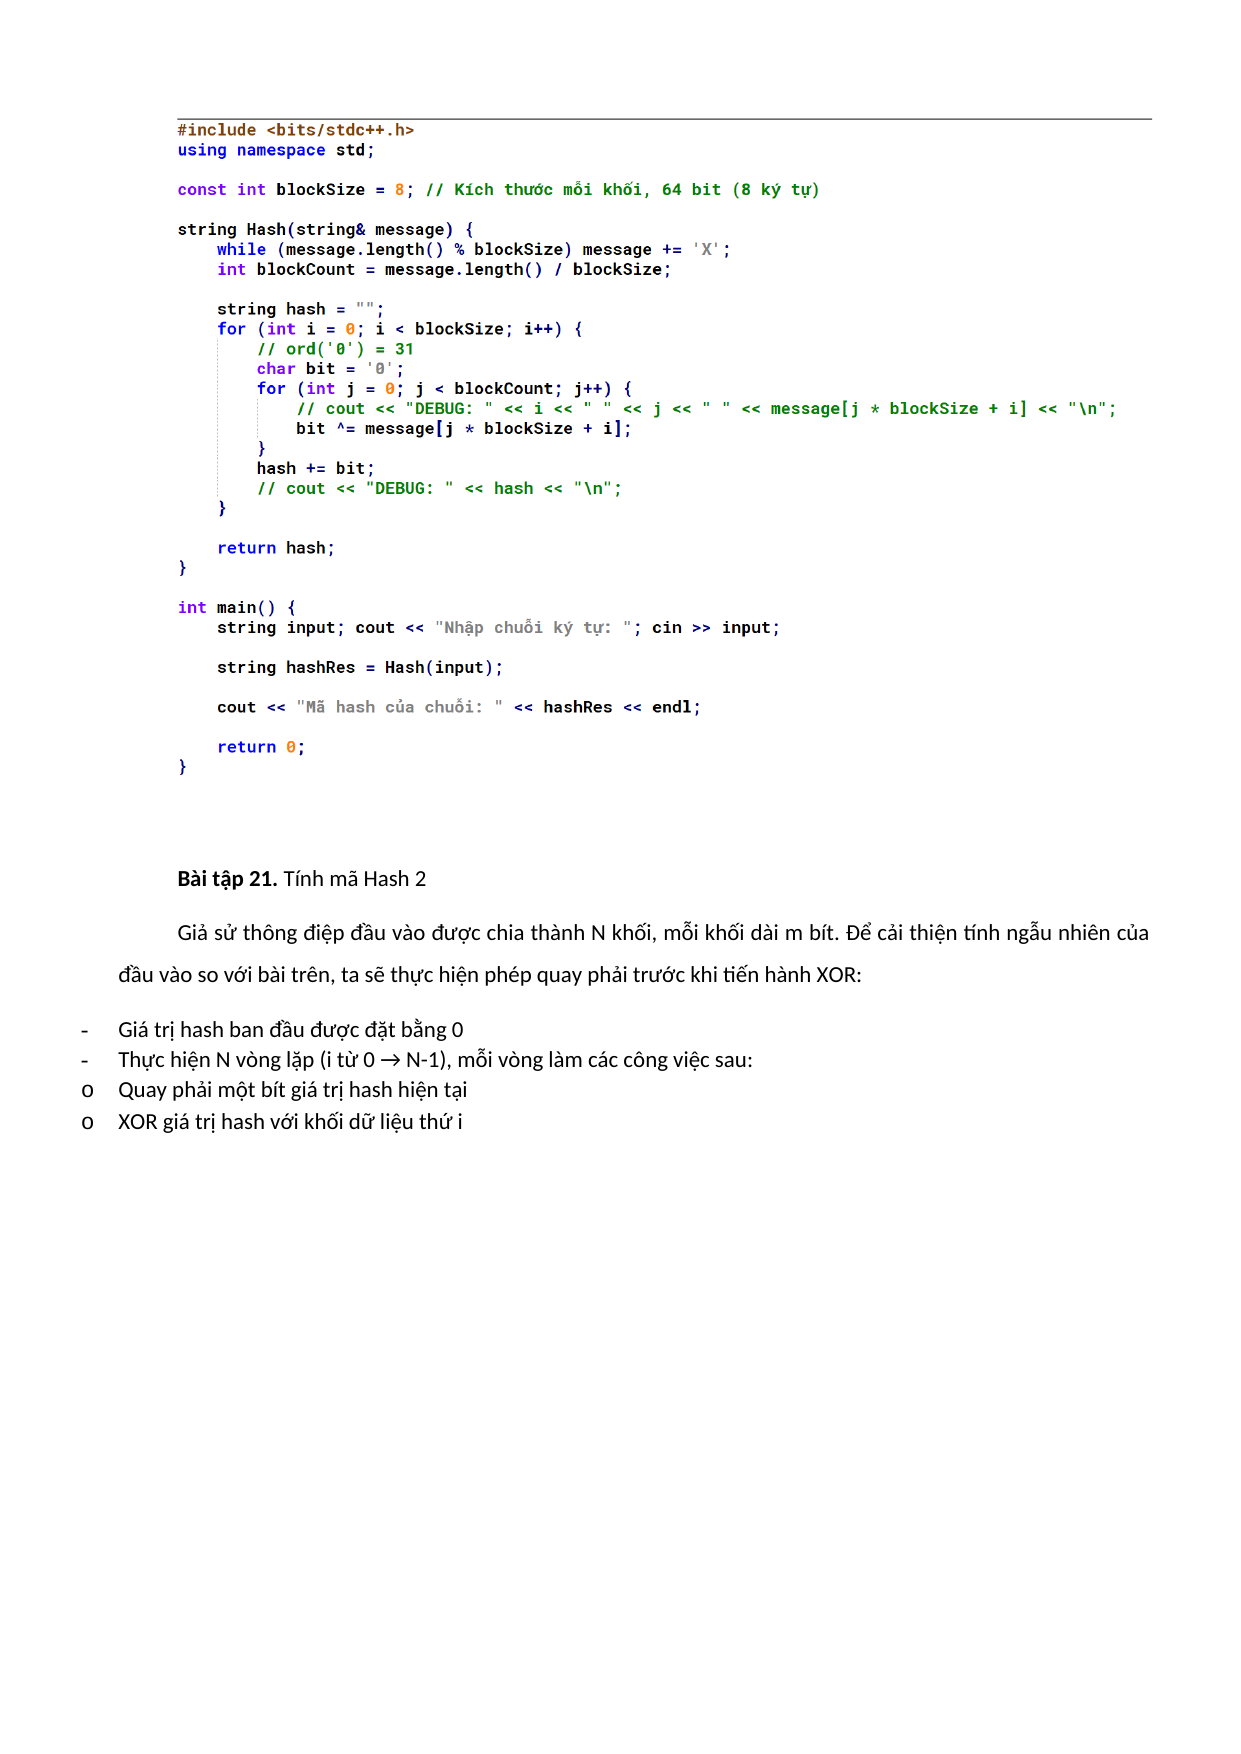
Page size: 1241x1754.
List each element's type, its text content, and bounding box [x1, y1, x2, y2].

picture [177, 118, 1153, 783]
text Bài tập 21. Tính mã Hash 2 [118, 864, 1152, 892]
list Giá trị hash ban đầu được đặt bằng 0 [81, 1015, 1152, 1043]
list Thực hiện N vòng lặp (i từ 0 → N-1), mỗi vòng làm các công việc sau: [81, 1045, 1152, 1073]
list XOR giá trị hash với khối dữ liệu thứ i [81, 1107, 1152, 1136]
list Quay phải một bít giá trị hash hiện tại [81, 1075, 1152, 1104]
text Giả sử thông điệp đầu vào được chia thành N khối, mỗi khối dài m bít. Để cải thiện tính ngẫu nhiên của đầu vào so với bài trên, ta sẽ thực hiện phép quay phải trước khi tiến hành XOR: [118, 918, 1152, 988]
